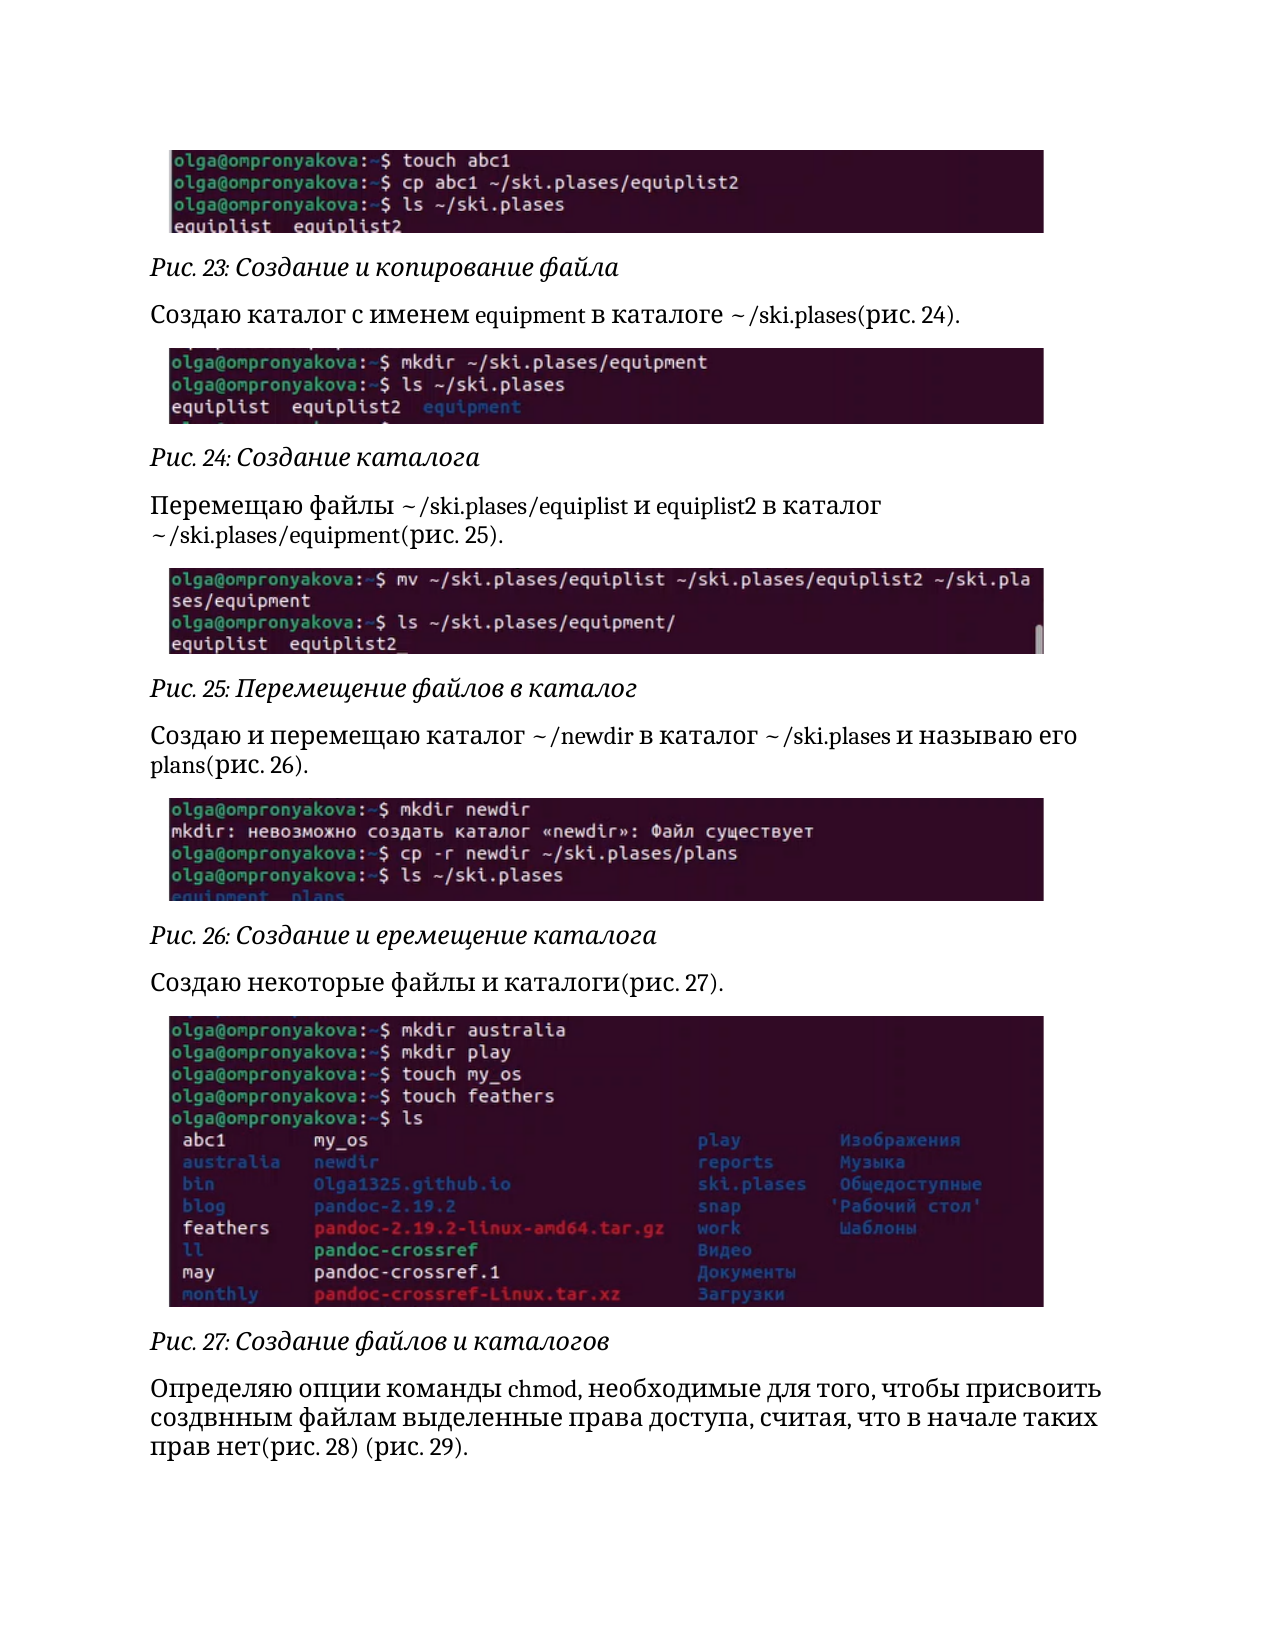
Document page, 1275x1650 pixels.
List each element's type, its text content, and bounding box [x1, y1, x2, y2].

text Рис. 27: Создание файлов и каталогов [150, 1328, 1125, 1356]
text Создаю и перемещаю каталог ~/newdir в каталог ~/ski.plases и называю его plans(рис. 26). [150, 722, 1125, 780]
text Создаю некоторые файлы и каталоги(рис. 27). [150, 969, 1125, 998]
text Перемещаю файлы ~/ski.plases/equiplist и equiplist2 в каталог ~/ski.plases/equipment(рис. 25). [150, 492, 1125, 549]
picture [168, 568, 1044, 654]
text Рис. 23: Создание и копирование файла [150, 254, 1125, 283]
text Рис. 26: Создание и еремещение каталога [150, 922, 1125, 951]
text Рис. 24: Создание каталога [150, 444, 1125, 473]
picture [168, 150, 1044, 233]
text Создаю каталог с именем equipment в каталоге ~/ski.plases(рис. 24). [150, 301, 1125, 330]
text Определяю опции команды chmod, необходимые для того, чтобы присвоить создвнным файлам выделенные права доступа, считая, что в начале таких прав нет(рис. 28) (рис. 29). [150, 1375, 1125, 1461]
text Рис. 25: Перемещение файлов в каталог [150, 675, 1125, 703]
picture [168, 348, 1044, 424]
picture [168, 798, 1044, 901]
picture [168, 1016, 1044, 1307]
